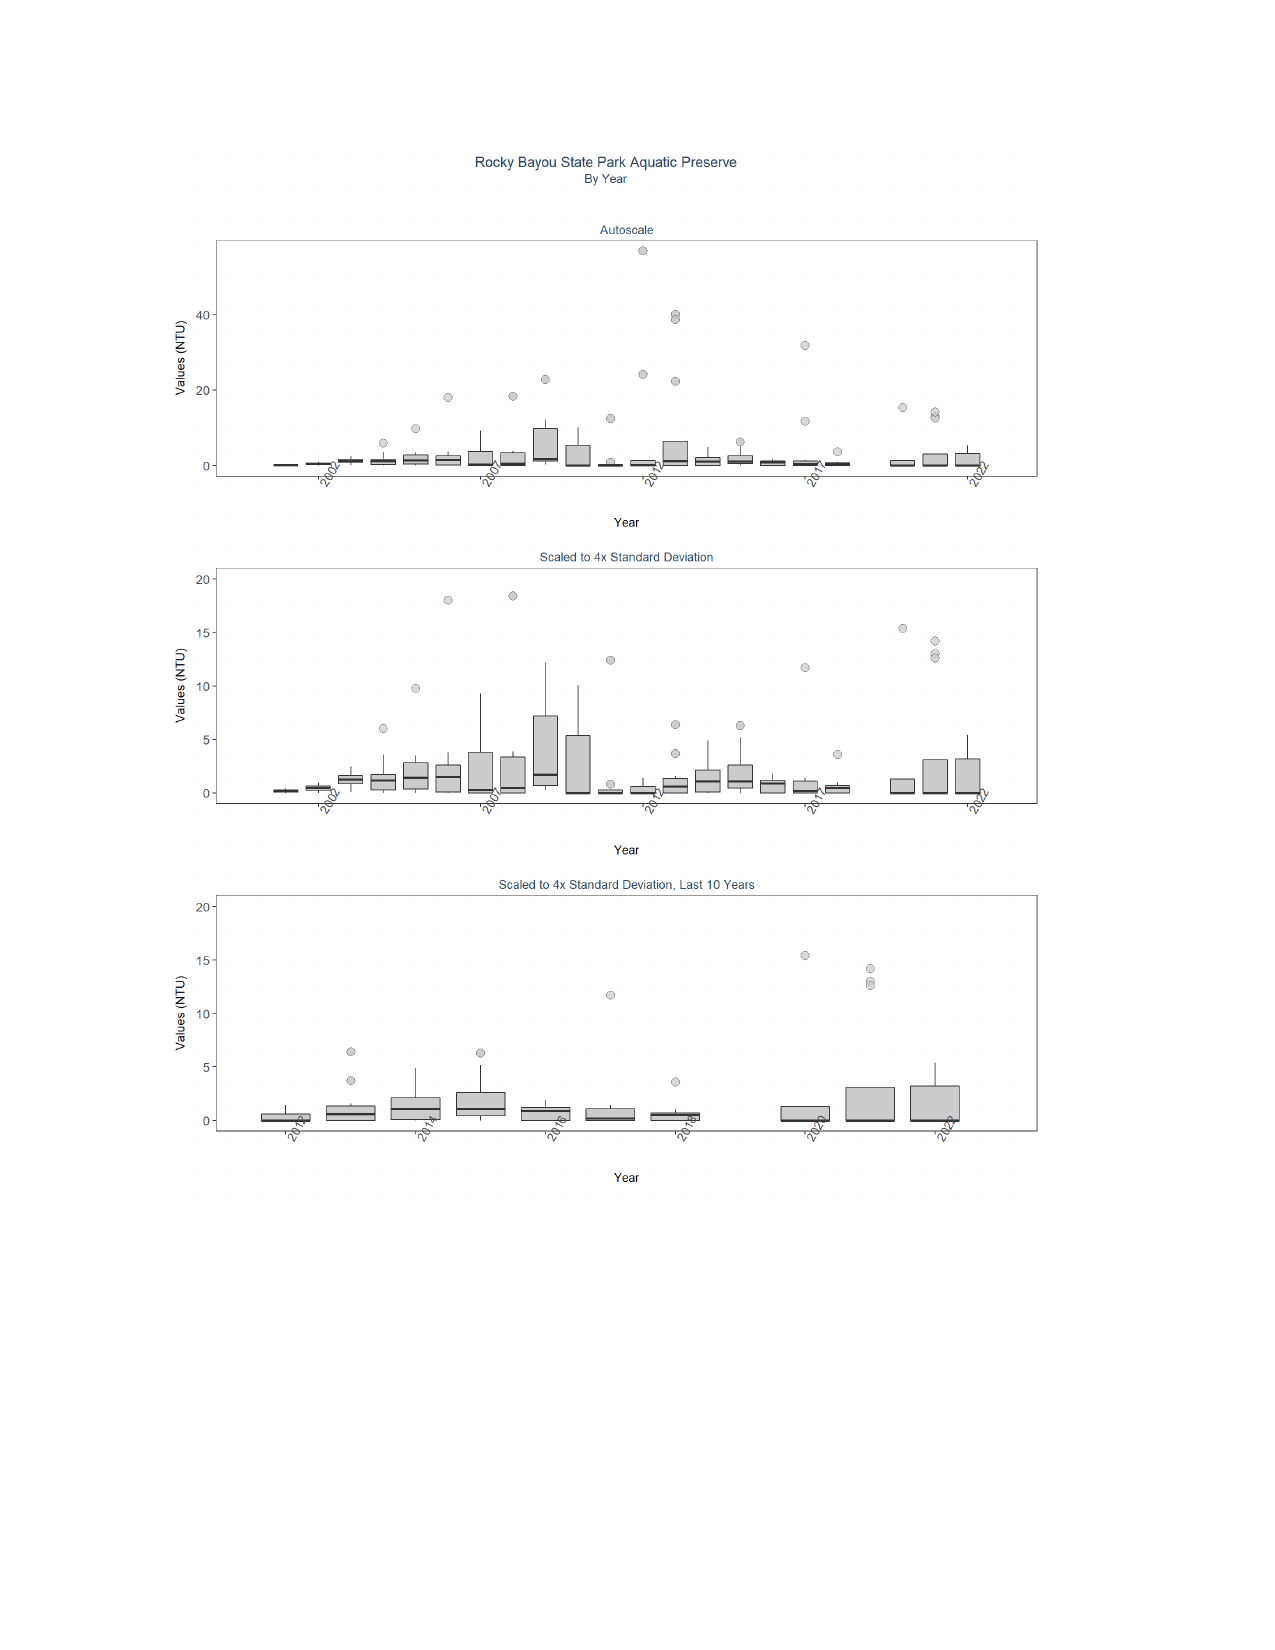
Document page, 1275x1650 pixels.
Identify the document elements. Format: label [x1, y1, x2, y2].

picture [168, 150, 1044, 1200]
